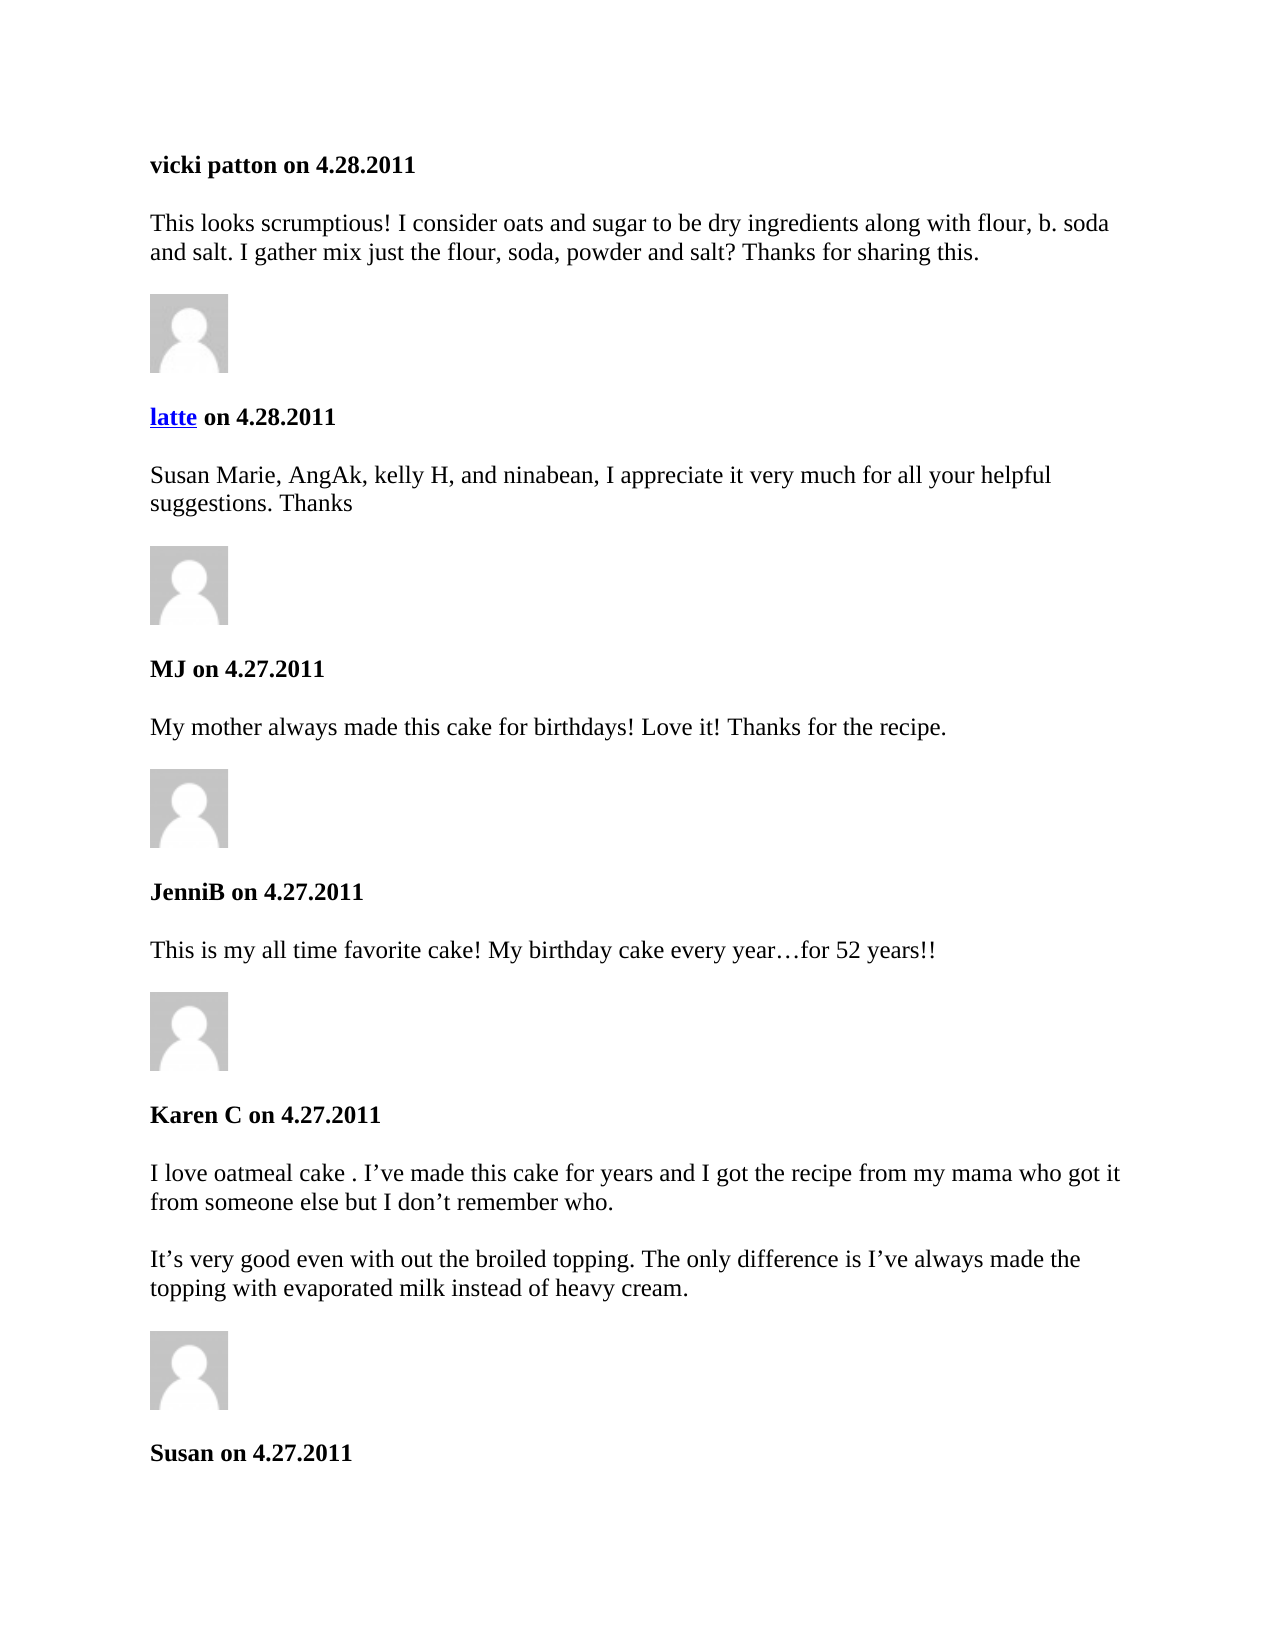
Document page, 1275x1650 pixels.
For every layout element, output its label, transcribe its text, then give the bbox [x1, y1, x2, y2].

text Karen C on 4.27.2011 [150, 1100, 1125, 1129]
text latte on 4.28.2011 [150, 402, 1125, 431]
picture [150, 1331, 229, 1410]
text I love oatmeal cake . I’ve made this cake for years and I got the recipe from my mama who got it from someone else but I don’t remember who. [150, 1158, 1125, 1215]
text vicki patton on 4.28.2011 [150, 150, 1125, 179]
picture [150, 546, 229, 625]
picture [150, 992, 229, 1071]
text It’s very good even with out the broiled topping. The only difference is I’ve always made the topping with evaporated milk instead of heavy cream. [150, 1244, 1125, 1302]
text Susan Marie, AngAk, kelly H, and ninabean, I appreciate it very much for all your helpful suggestions. Thanks [150, 460, 1125, 517]
text This looks scrumptious! I consider oats and sugar to be dry ingredients along with flour, b. soda and salt. I gather mix just the flour, soda, powder and salt? Thanks for sharing this. [150, 208, 1125, 265]
text JenniB on 4.27.2011 [150, 877, 1125, 906]
text Susan on 4.27.2011 [150, 1438, 1125, 1467]
picture [150, 769, 229, 848]
text MJ on 4.27.2011 [150, 654, 1125, 682]
picture [150, 294, 229, 373]
text This is my all time favorite cake! My birthday cake every year…for 52 years!! [150, 935, 1125, 963]
text My mother always made this cake for birthdays! Love it! Thanks for the recipe. [150, 712, 1125, 740]
